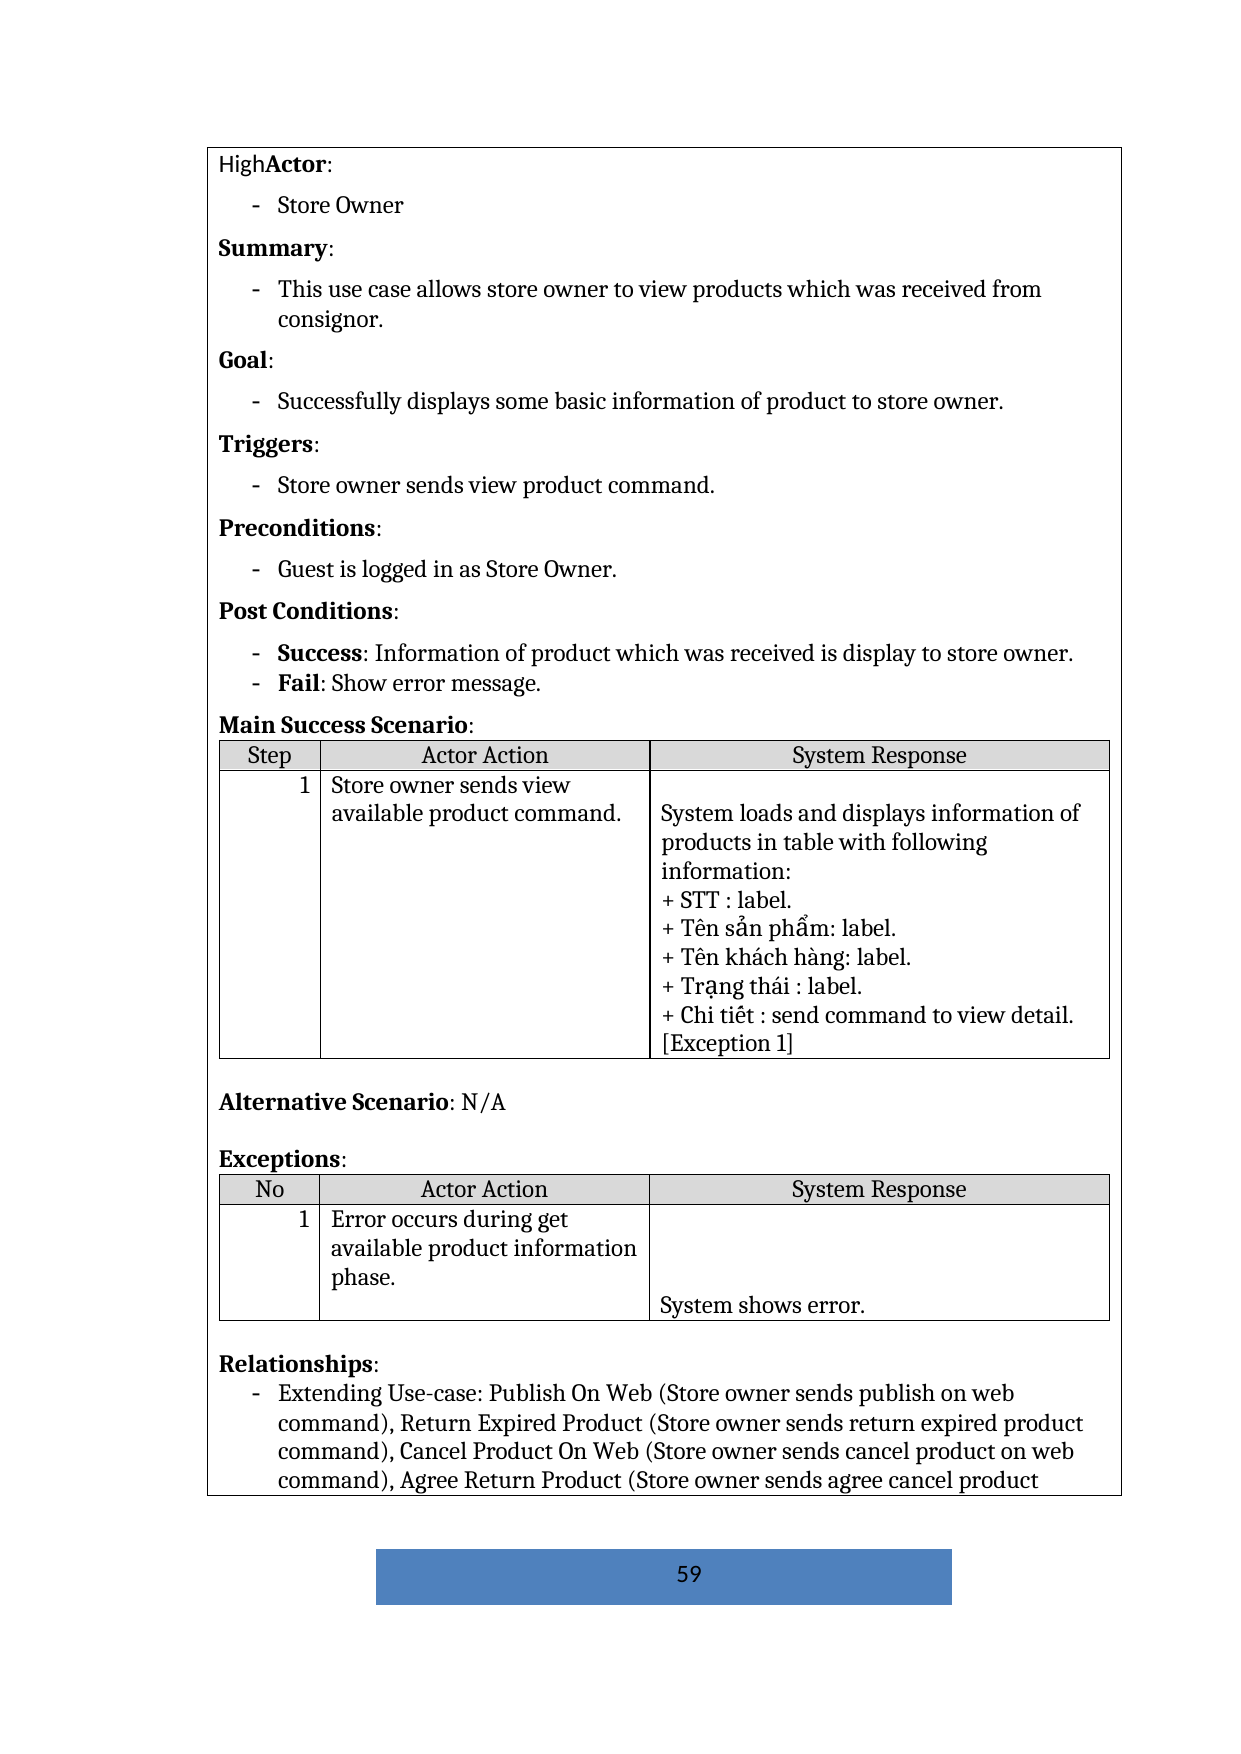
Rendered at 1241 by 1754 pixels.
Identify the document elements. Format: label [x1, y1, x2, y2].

table_cell [208, 148, 1121, 1495]
